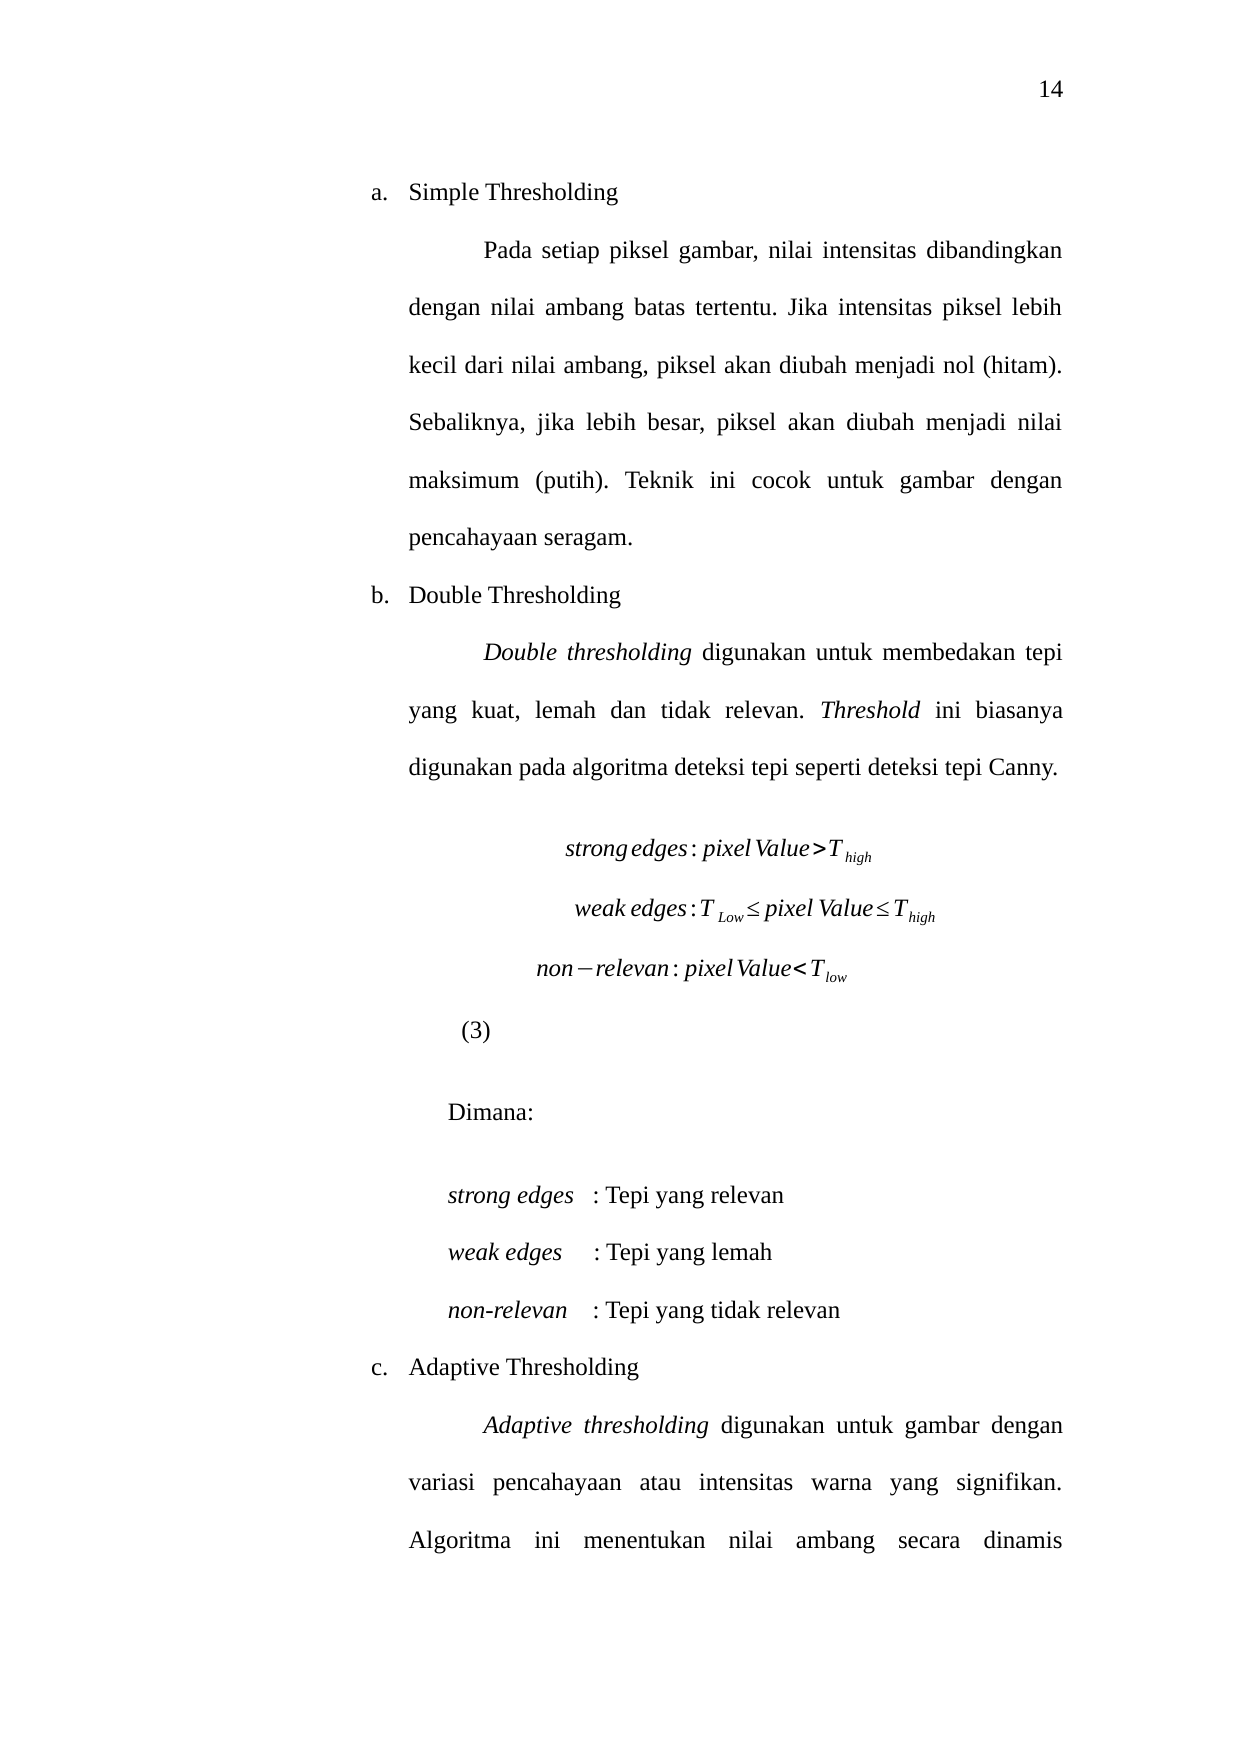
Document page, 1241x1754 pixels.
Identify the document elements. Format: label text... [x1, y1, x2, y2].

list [408, 1410, 1063, 1554]
list Double Thresholding [371, 580, 1063, 608]
text Double thresholding digunakan untuk membedakan tepi yang kuat, lemah dan tidak relevan. Threshold ini biasanya digunakan pada algoritma deteksi tepi seperti deteksi tepi Canny. [408, 637, 1063, 781]
text weak edges : Tepi yang lemah [373, 1237, 1063, 1266]
text Dimana: [373, 1097, 1063, 1126]
list Adaptive Thresholding [371, 1352, 1063, 1381]
list Pada setiap piksel gambar, nilai intensitas dibandingkan dengan nilai ambang batas tertentu. Jika intensitas piksel lebih kecil dari nilai ambang, piksel akan diubah menjadi nol (hitam). Sebaliknya, jika lebih besar, piksel akan diubah menjadi nilai maksimum (putih). Teknik ini cocok untuk gambar dengan pencahayaan seragam. [408, 235, 1063, 551]
text strong edges : Tepi yang relevan [373, 1180, 1063, 1209]
text non-relevan : Tepi yang tidak relevan [373, 1295, 1063, 1324]
text (3) [461, 955, 1063, 1044]
list Simple Thresholding [371, 177, 1063, 206]
